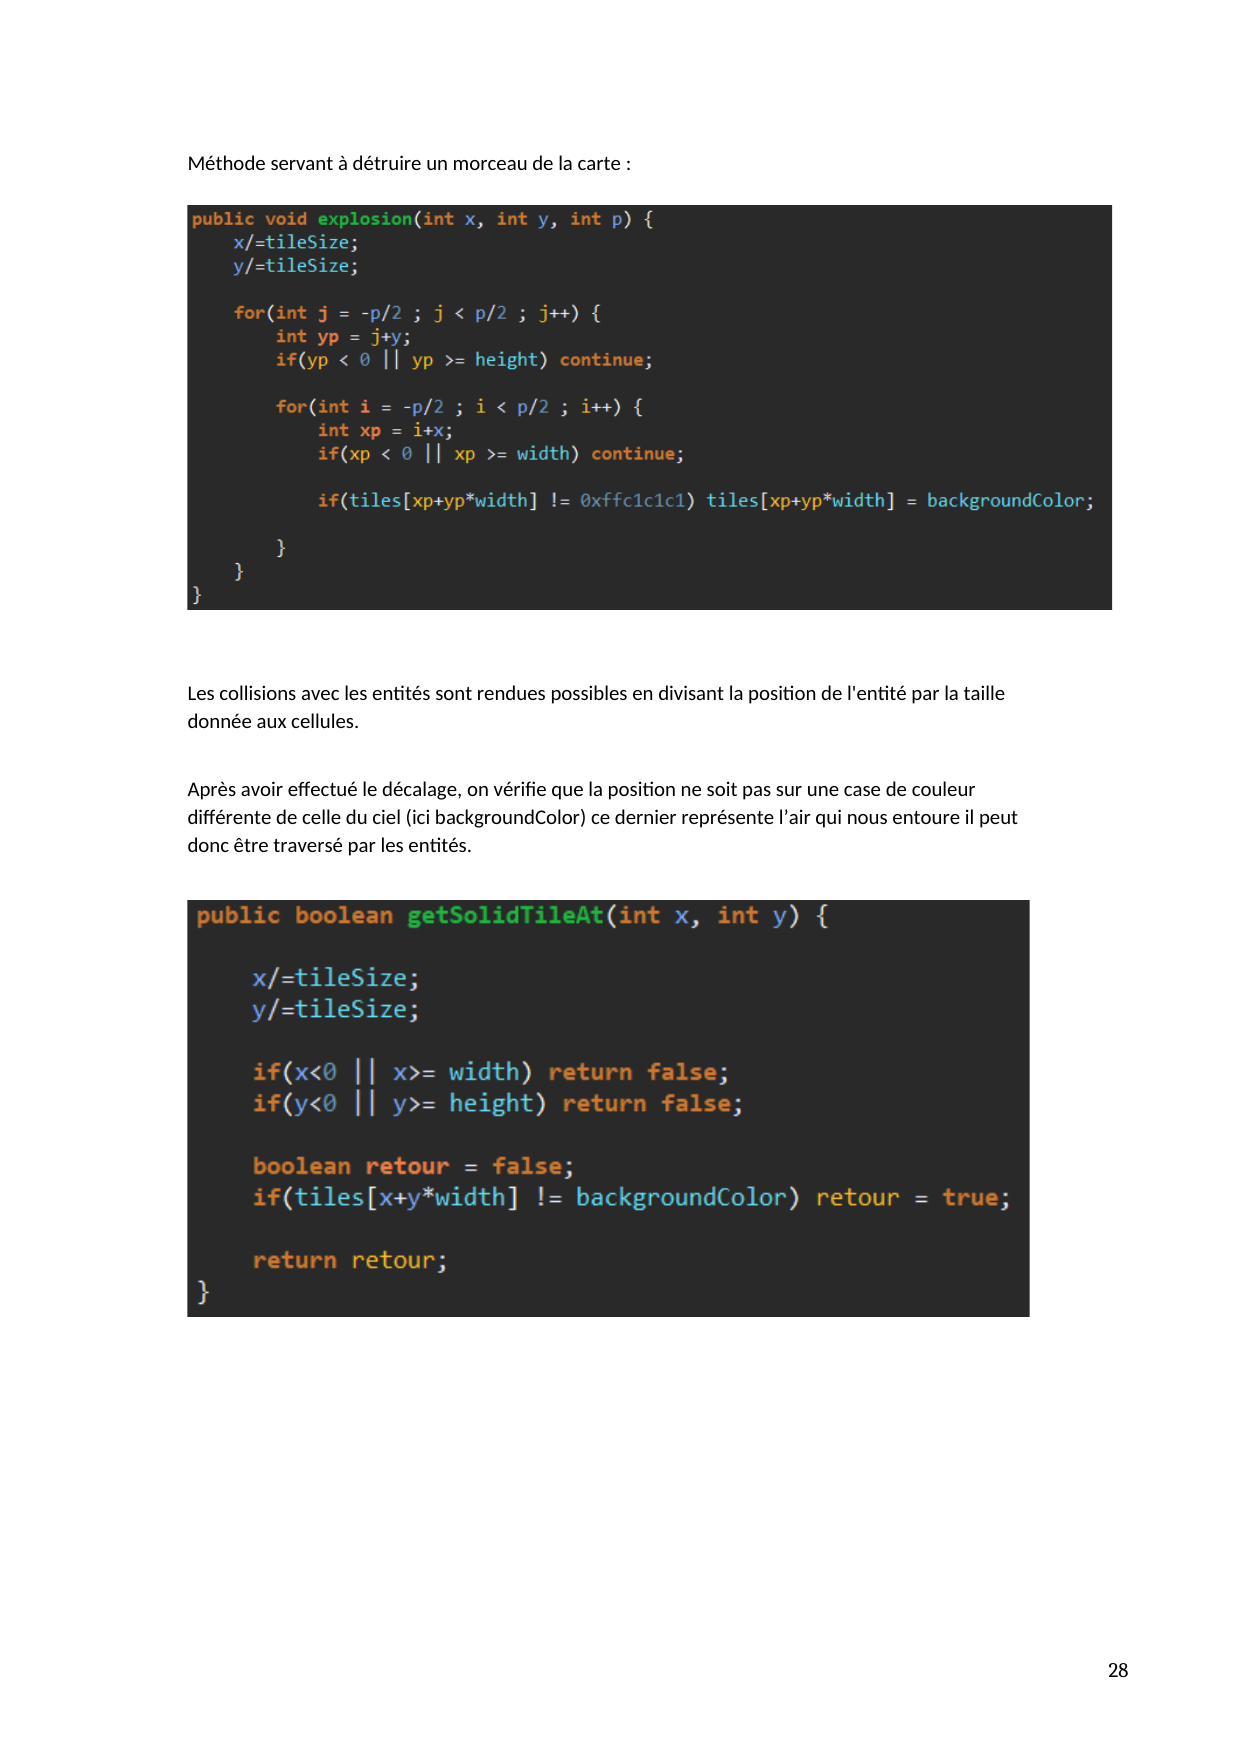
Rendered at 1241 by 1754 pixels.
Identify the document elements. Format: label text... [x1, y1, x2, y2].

text Les collisions avec les entités sont rendues possibles en divisant la position de l'entité par la taille donnée aux cellules. [187, 680, 1057, 734]
text Méthode servant à détruire un morceau de la carte : [187, 150, 1057, 175]
picture [187, 205, 1113, 610]
text Après avoir effectué le décalage, on vérifie que la position ne soit pas sur une case de couleur différente de celle du ciel (ici backgroundColor) ce dernier représente l’air qui nous entoure il peut donc être traversé par les entités. [187, 777, 1057, 858]
picture [187, 900, 1030, 1317]
